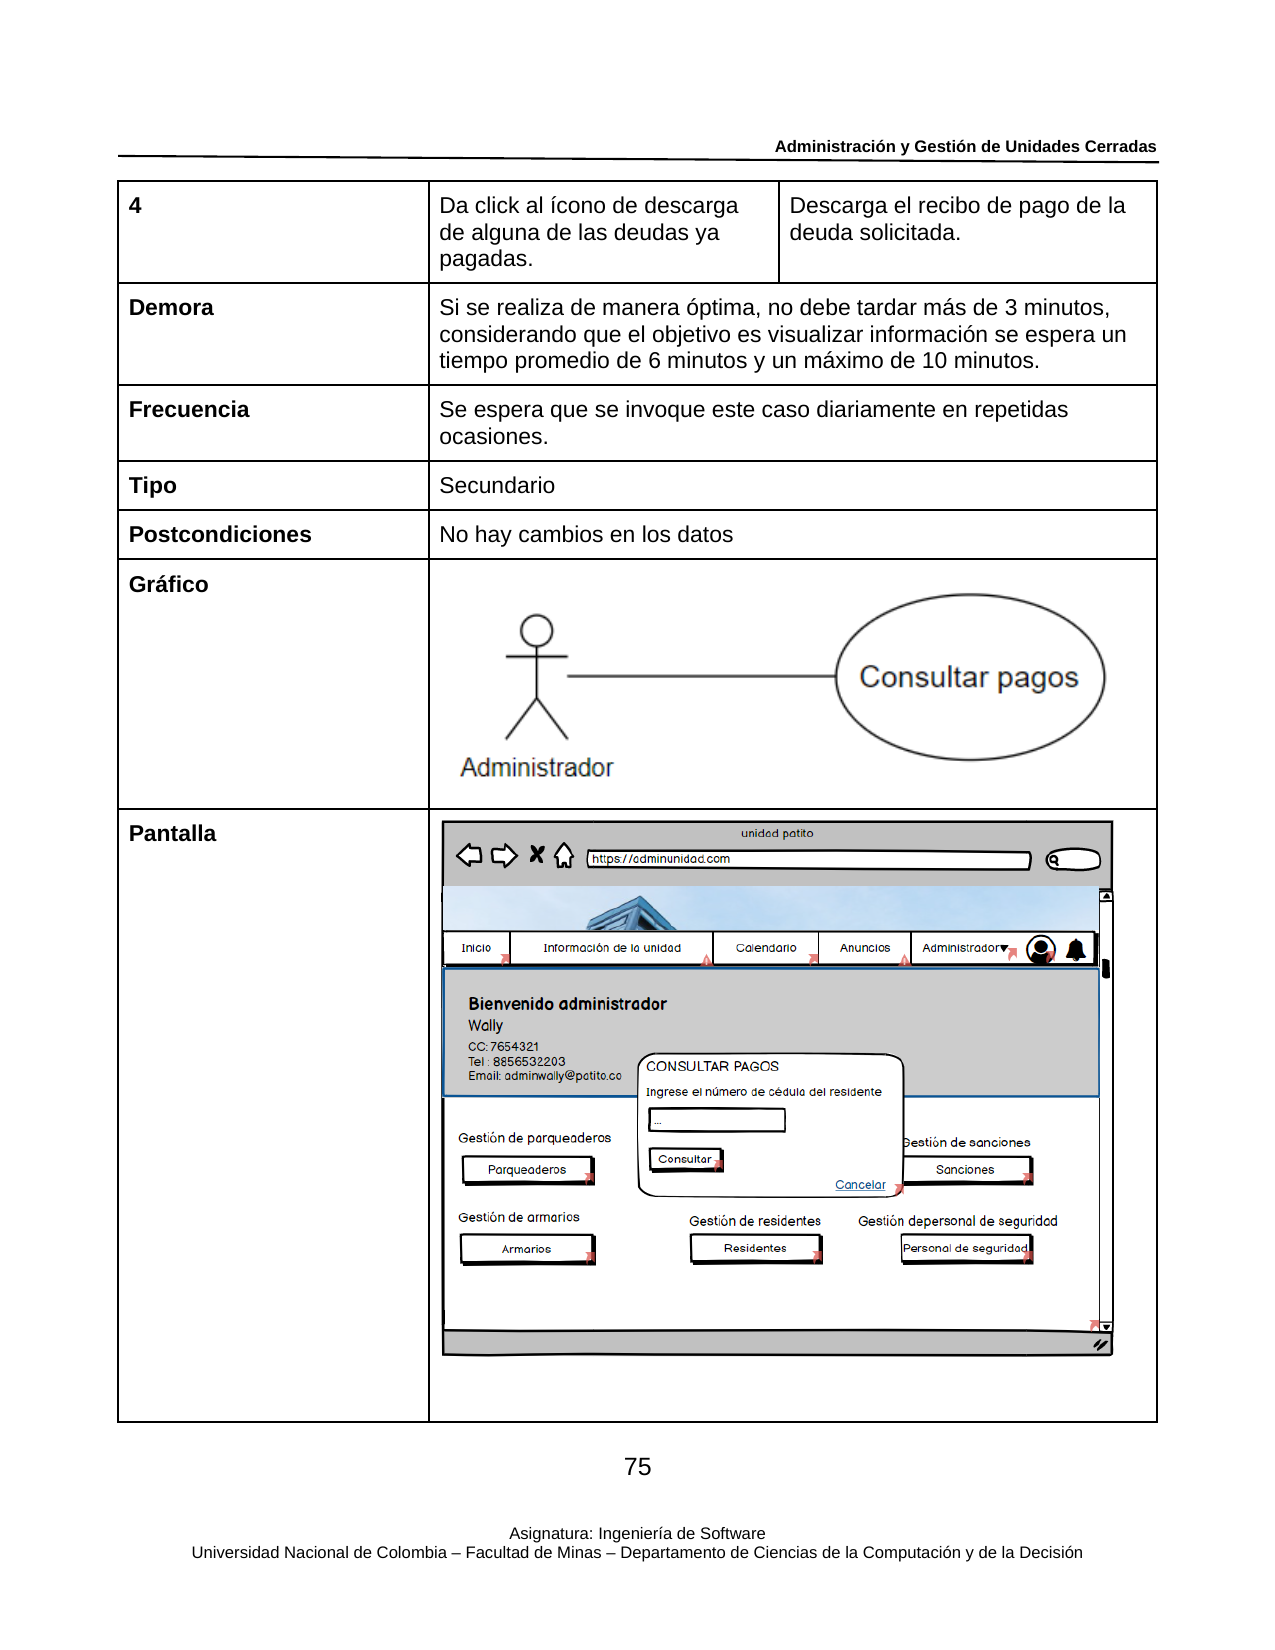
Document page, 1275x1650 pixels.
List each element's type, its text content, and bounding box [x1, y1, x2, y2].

table_cell Postcondiciones [119, 511, 428, 558]
table_cell Gráfico [119, 560, 428, 807]
table_cell [430, 560, 1156, 807]
table_cell Si se realiza de manera óptima, no debe tardar más de 3 minutos, considerando que el objetivo es visualizar información se espera un tiempo promedio de 6 minutos y un máximo de 10 minutos. [430, 284, 1156, 384]
table_cell Descarga el recibo de pago de la deuda solicitada. [780, 182, 1156, 282]
table_cell Pantalla [119, 810, 428, 1421]
table_cell Frecuencia [119, 386, 428, 459]
table_cell Secundario [430, 462, 1156, 509]
picture [439, 570, 1124, 797]
table_cell 4 [119, 182, 428, 282]
table_cell Demora [119, 284, 428, 384]
table_cell Tipo [119, 462, 428, 509]
picture [439, 820, 1116, 1358]
table_cell Da click al ícono de descarga de alguna de las deudas ya pagadas. [430, 182, 778, 282]
table_cell No hay cambios en los datos [430, 511, 1156, 558]
table_cell [430, 810, 1156, 1421]
table_cell Se espera que se invoque este caso diariamente en repetidas ocasiones. [430, 386, 1156, 459]
